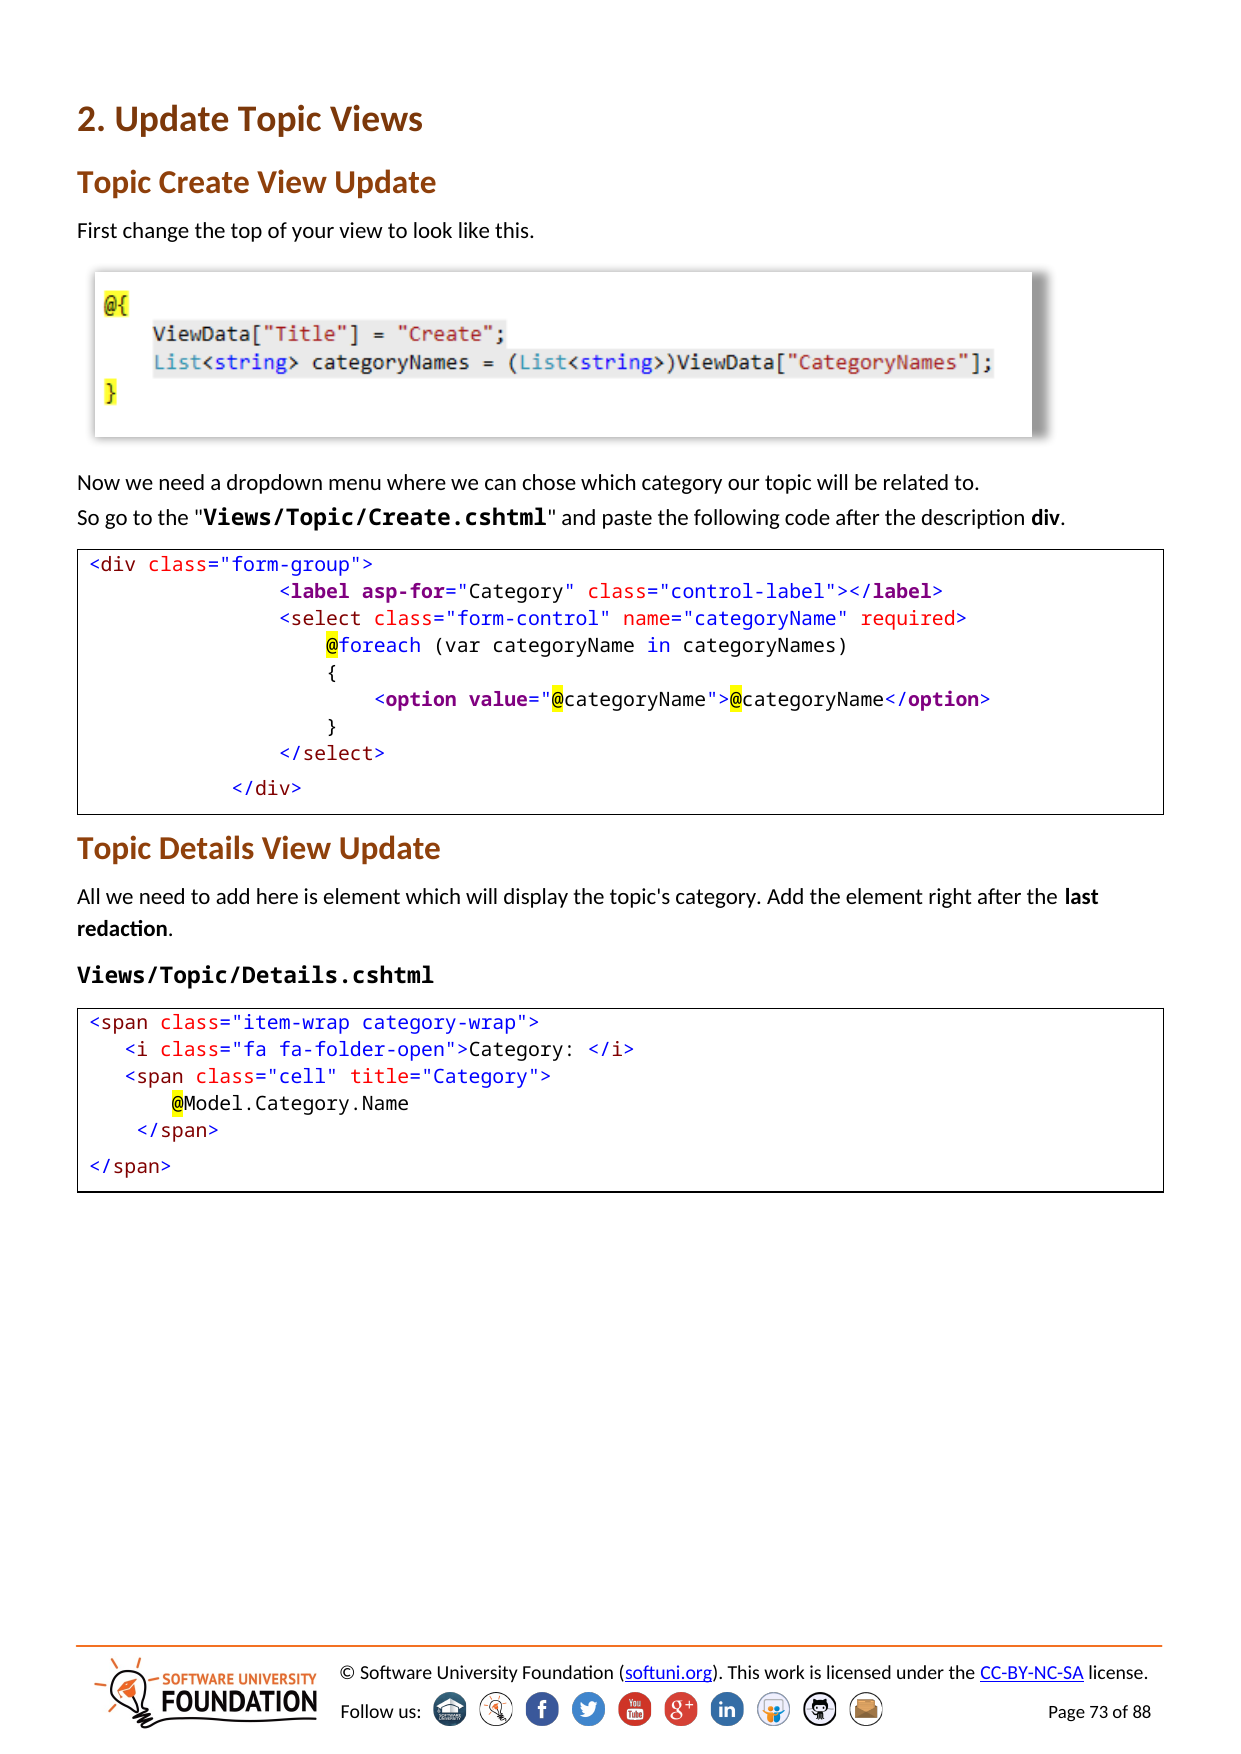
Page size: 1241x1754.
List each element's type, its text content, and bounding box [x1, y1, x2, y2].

table_header <span class="item-wrap category-wrap"> <i class="fa fa-folder-open">Category: </i> <span class="cell" title="Category"> @Model.Category.Name </span> </span> [78, 1009, 1163, 1191]
picture [479, 1692, 513, 1726]
text First change the top of your view to look like this. [77, 216, 1163, 244]
text Now we need a dropdown menu where we can chose which category our topic will be related to. So go to the "Views/Topic/Create.cshtml" and paste the following code after the description div. [77, 468, 1163, 532]
picture [93, 1656, 317, 1729]
picture [757, 1692, 790, 1726]
subtitle Update Topic Views [77, 95, 1163, 141]
table_header <div class="form-group"> <label asp-for="Category" class="control-label"></label> <select class="form-control" name="categoryName" required> @foreach (var categoryName in categoryNames) { <option value="@categoryName">@categoryName</option> } </select> </div> [78, 550, 1163, 814]
picture [664, 1692, 698, 1726]
text Views/Topic/Details.cshtml [77, 959, 1163, 990]
subtitle Topic Details View Update [77, 827, 1163, 868]
picture [849, 1692, 883, 1726]
picture [572, 1692, 605, 1726]
picture [618, 1692, 652, 1726]
picture [803, 1692, 837, 1726]
picture [433, 1692, 467, 1726]
picture [710, 1692, 744, 1726]
text All we need to add here is element which will display the topic's category. Add the element right after the last redaction. [77, 882, 1163, 942]
subtitle Topic Create View Update [77, 161, 1163, 201]
picture [525, 1692, 559, 1726]
picture [95, 272, 1032, 437]
